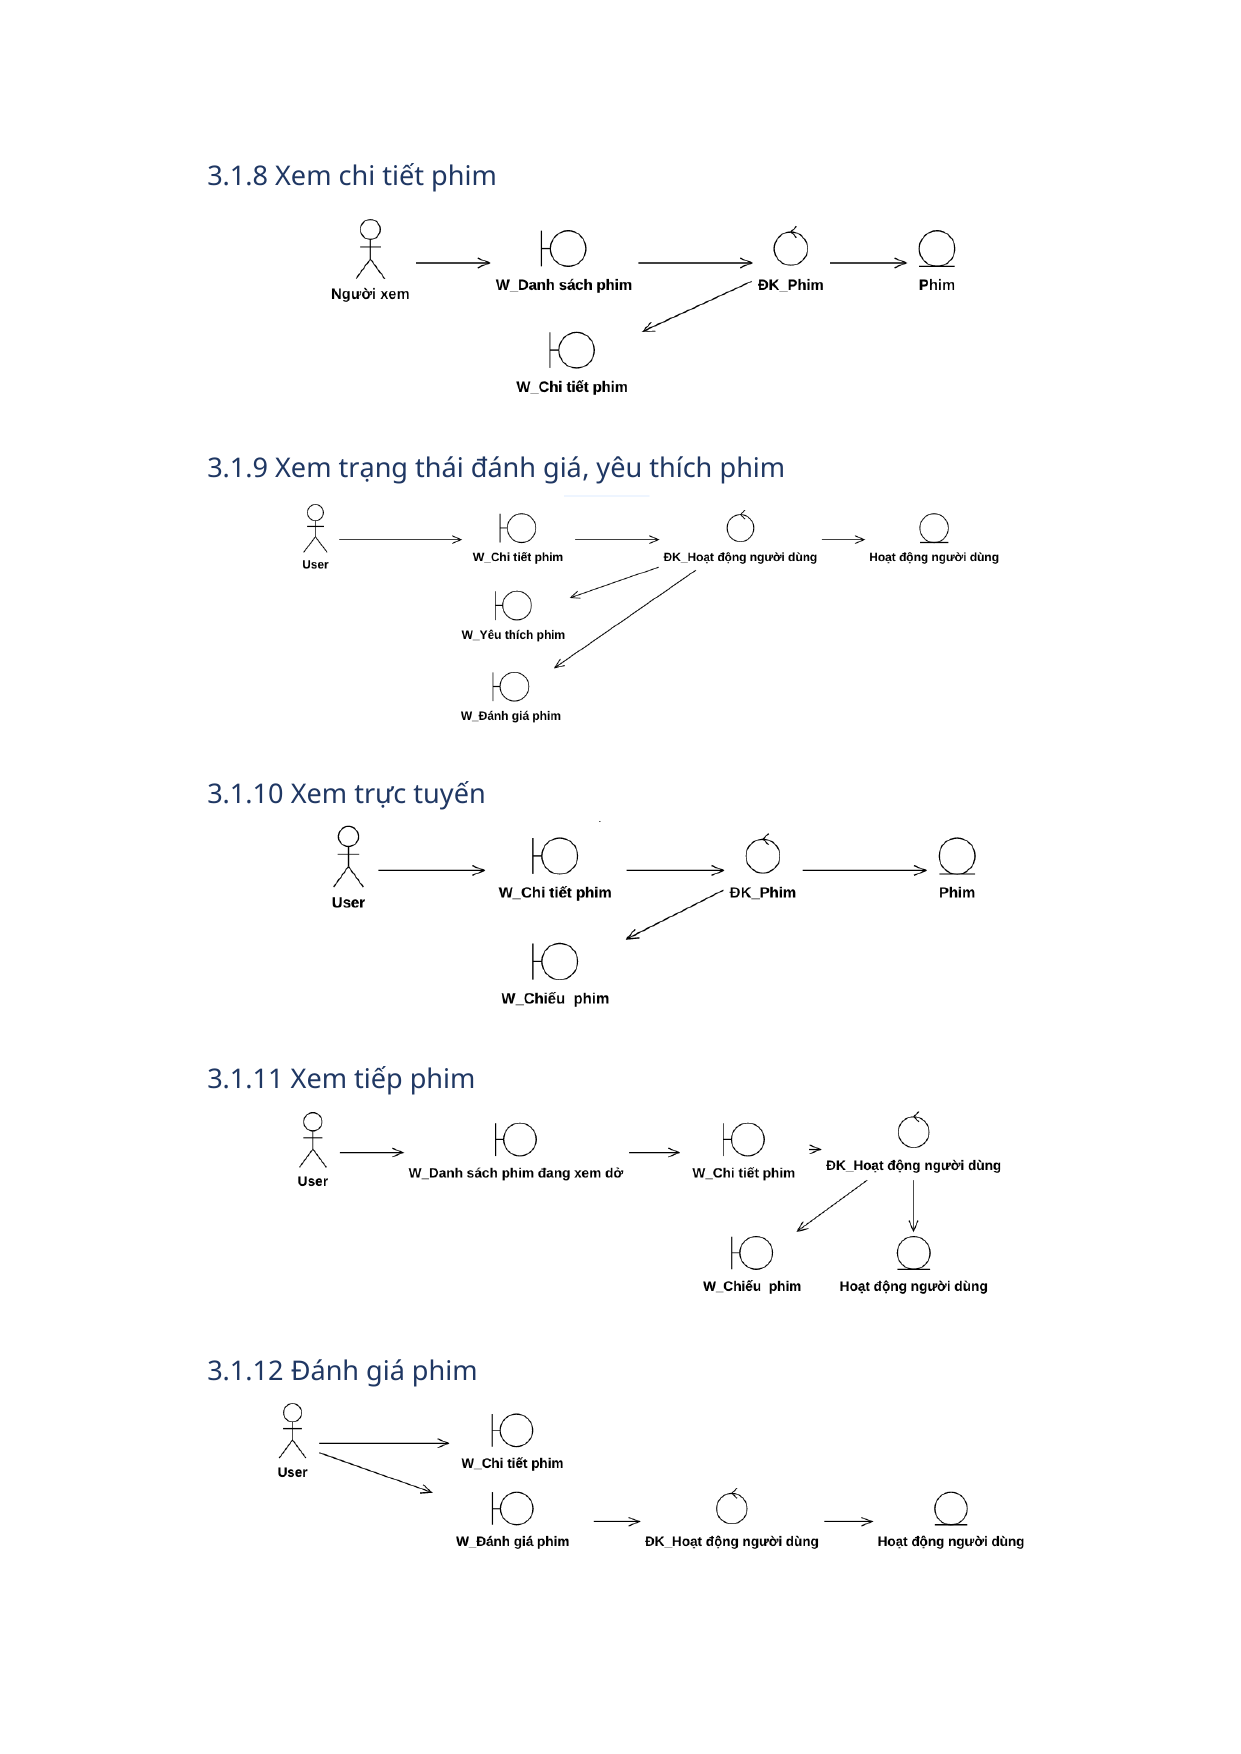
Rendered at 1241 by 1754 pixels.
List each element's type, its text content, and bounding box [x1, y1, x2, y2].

picture [309, 821, 991, 1013]
subtitle 3.1.12 Đánh giá phim [207, 1352, 1093, 1388]
subtitle 3.1.10 Xem trực tuyến [207, 775, 1093, 812]
subtitle 3.1.11 Xem tiếp phim [207, 1060, 1093, 1097]
subtitle 3.1.9 Xem trạng thái đánh giá, yêu thích phim [207, 449, 1093, 486]
picture [289, 1106, 1011, 1304]
picture [296, 495, 1004, 728]
picture [270, 1398, 1031, 1559]
picture [322, 203, 979, 402]
subtitle 3.1.8 Xem chi tiết phim [207, 157, 1093, 194]
